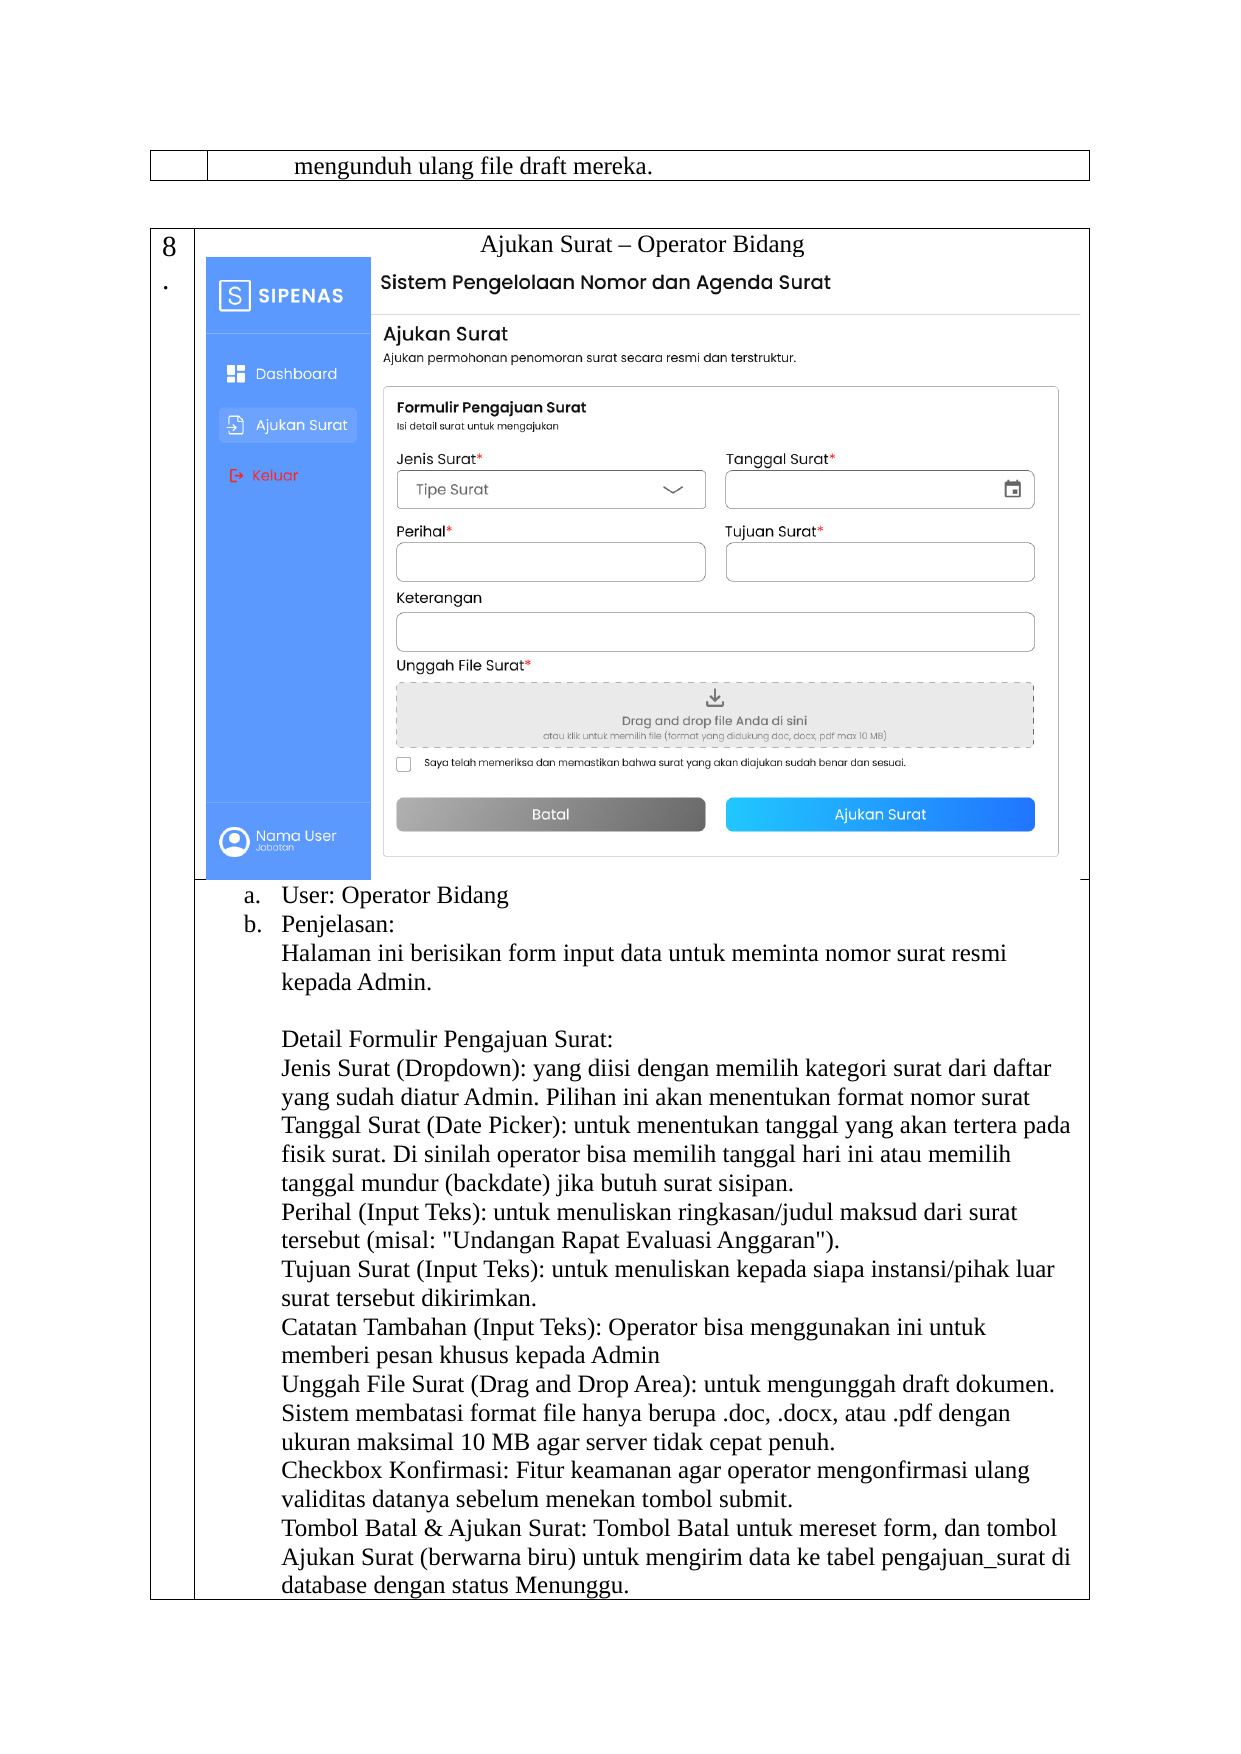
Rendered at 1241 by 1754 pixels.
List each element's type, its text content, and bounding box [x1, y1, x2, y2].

table_cell User: Operator Bidang Penjelasan: Halaman ini berisikan form input data untuk meminta nomor surat resmi kepada Admin. Detail Formulir Pengajuan Surat: Jenis Surat (Dropdown): yang diisi dengan memilih kategori surat dari daftar yang sudah diatur Admin. Pilihan ini akan menentukan format nomor surat Tanggal Surat (Date Picker): untuk menentukan tanggal yang akan tertera pada fisik surat. Di sinilah operator bisa memilih tanggal hari ini atau memilih tanggal mundur (backdate) jika butuh surat sisipan. Perihal (Input Teks): untuk menuliskan ringkasan/judul maksud dari surat tersebut (misal: "Undangan Rapat Evaluasi Anggaran"). Tujuan Surat (Input Teks): untuk menuliskan kepada siapa instansi/pihak luar surat tersebut dikirimkan. Catatan Tambahan (Input Teks): Operator bisa menggunakan ini untuk memberi pesan khusus kepada Admin Unggah File Surat (Drag and Drop Area): untuk mengunggah draft dokumen. Sistem membatasi format file hanya berupa .doc, .docx, atau .pdf dengan ukuran maksimal 10 MB agar server tidak cepat penuh. Checkbox Konfirmasi: Fitur keamanan agar operator mengonfirmasi ulang validitas datanya sebelum menekan tombol submit. Tombol Batal & Ajukan Surat: Tombol Batal untuk mereset form, dan tombol Ajukan Surat (berwarna biru) untuk mengirim data ke tabel pengajuan_surat di database dengan status Menunggu. [195, 880, 1089, 1599]
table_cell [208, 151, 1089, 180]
table_header Ajukan Surat – Operator Bidang [195, 229, 1089, 879]
picture [206, 257, 1081, 880]
table_header 8. [151, 229, 194, 1599]
